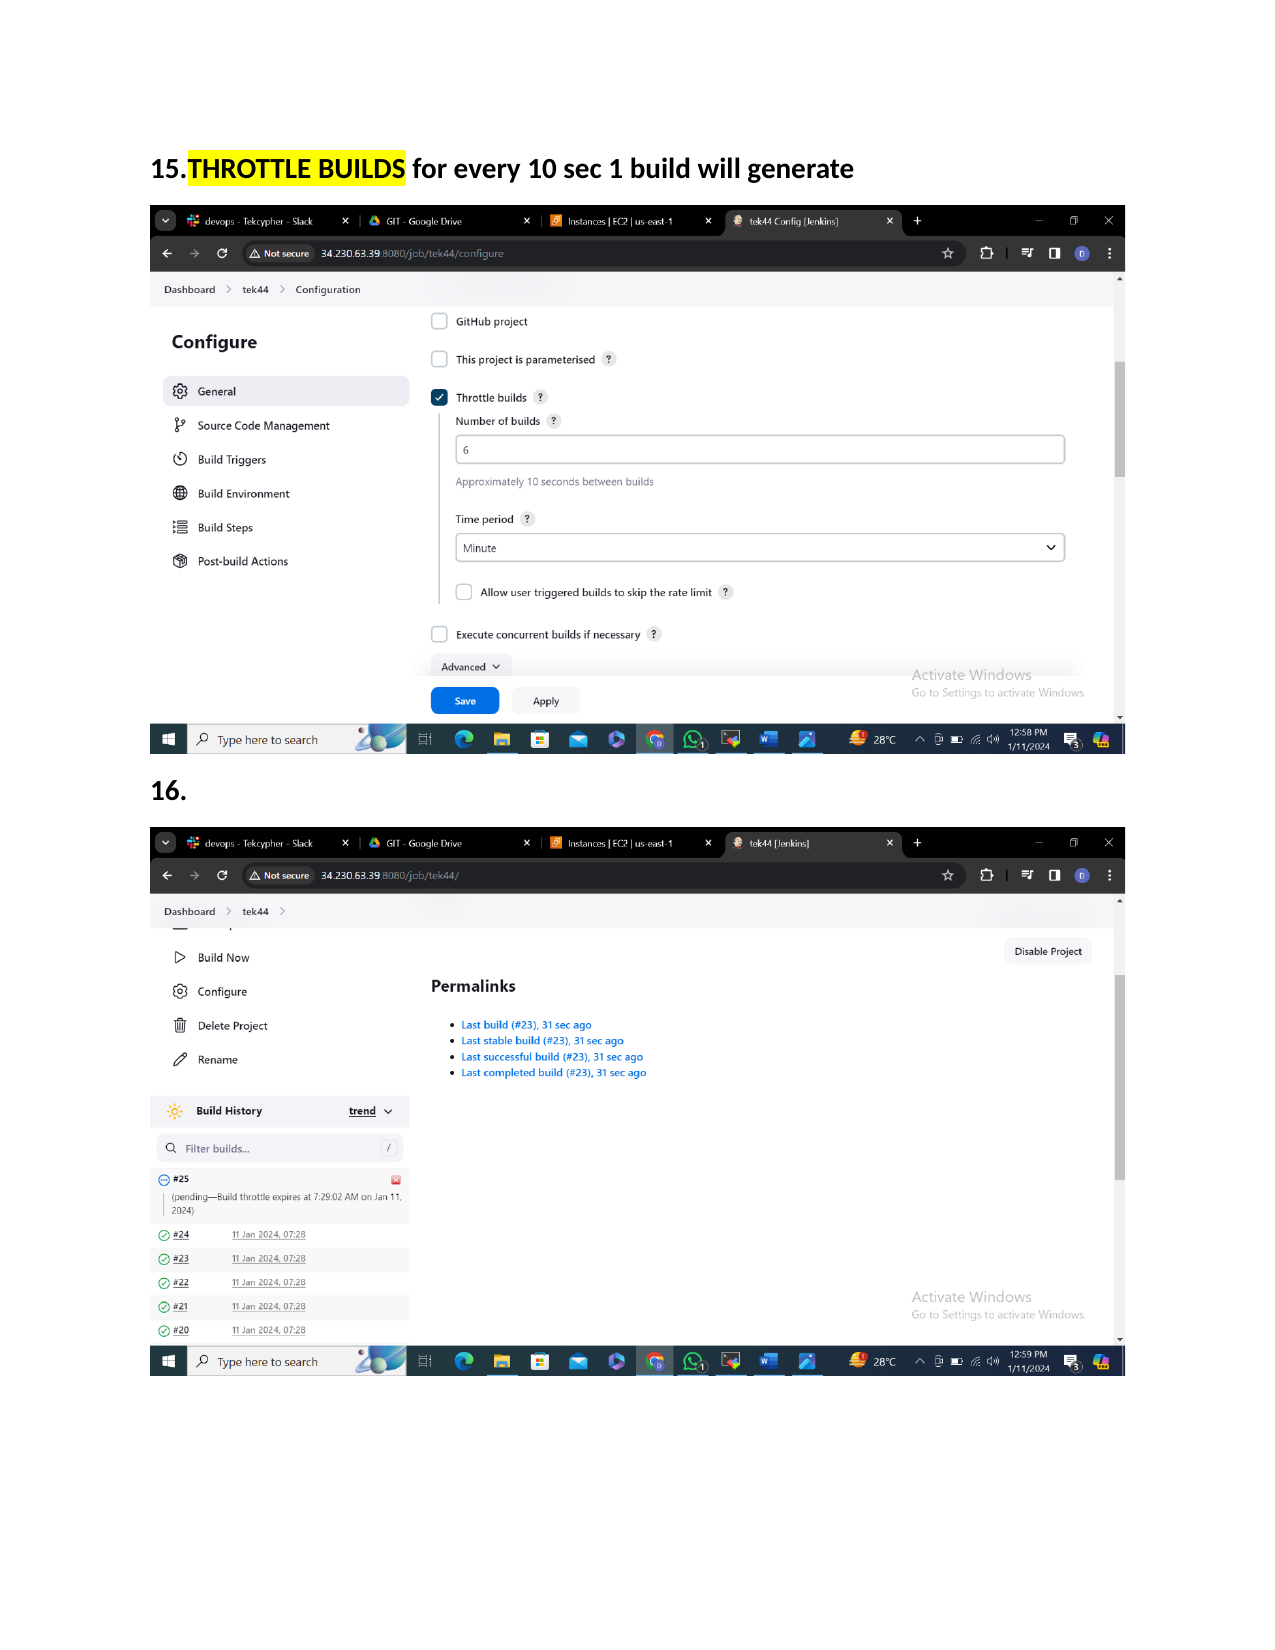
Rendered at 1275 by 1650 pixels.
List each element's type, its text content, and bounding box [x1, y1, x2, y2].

text 15.THROTTLE BUILDS for every 10 sec 1 build will generate [406, 150, 1125, 186]
text 16. [150, 772, 1125, 808]
picture [150, 827, 1125, 1376]
picture [150, 205, 1125, 754]
